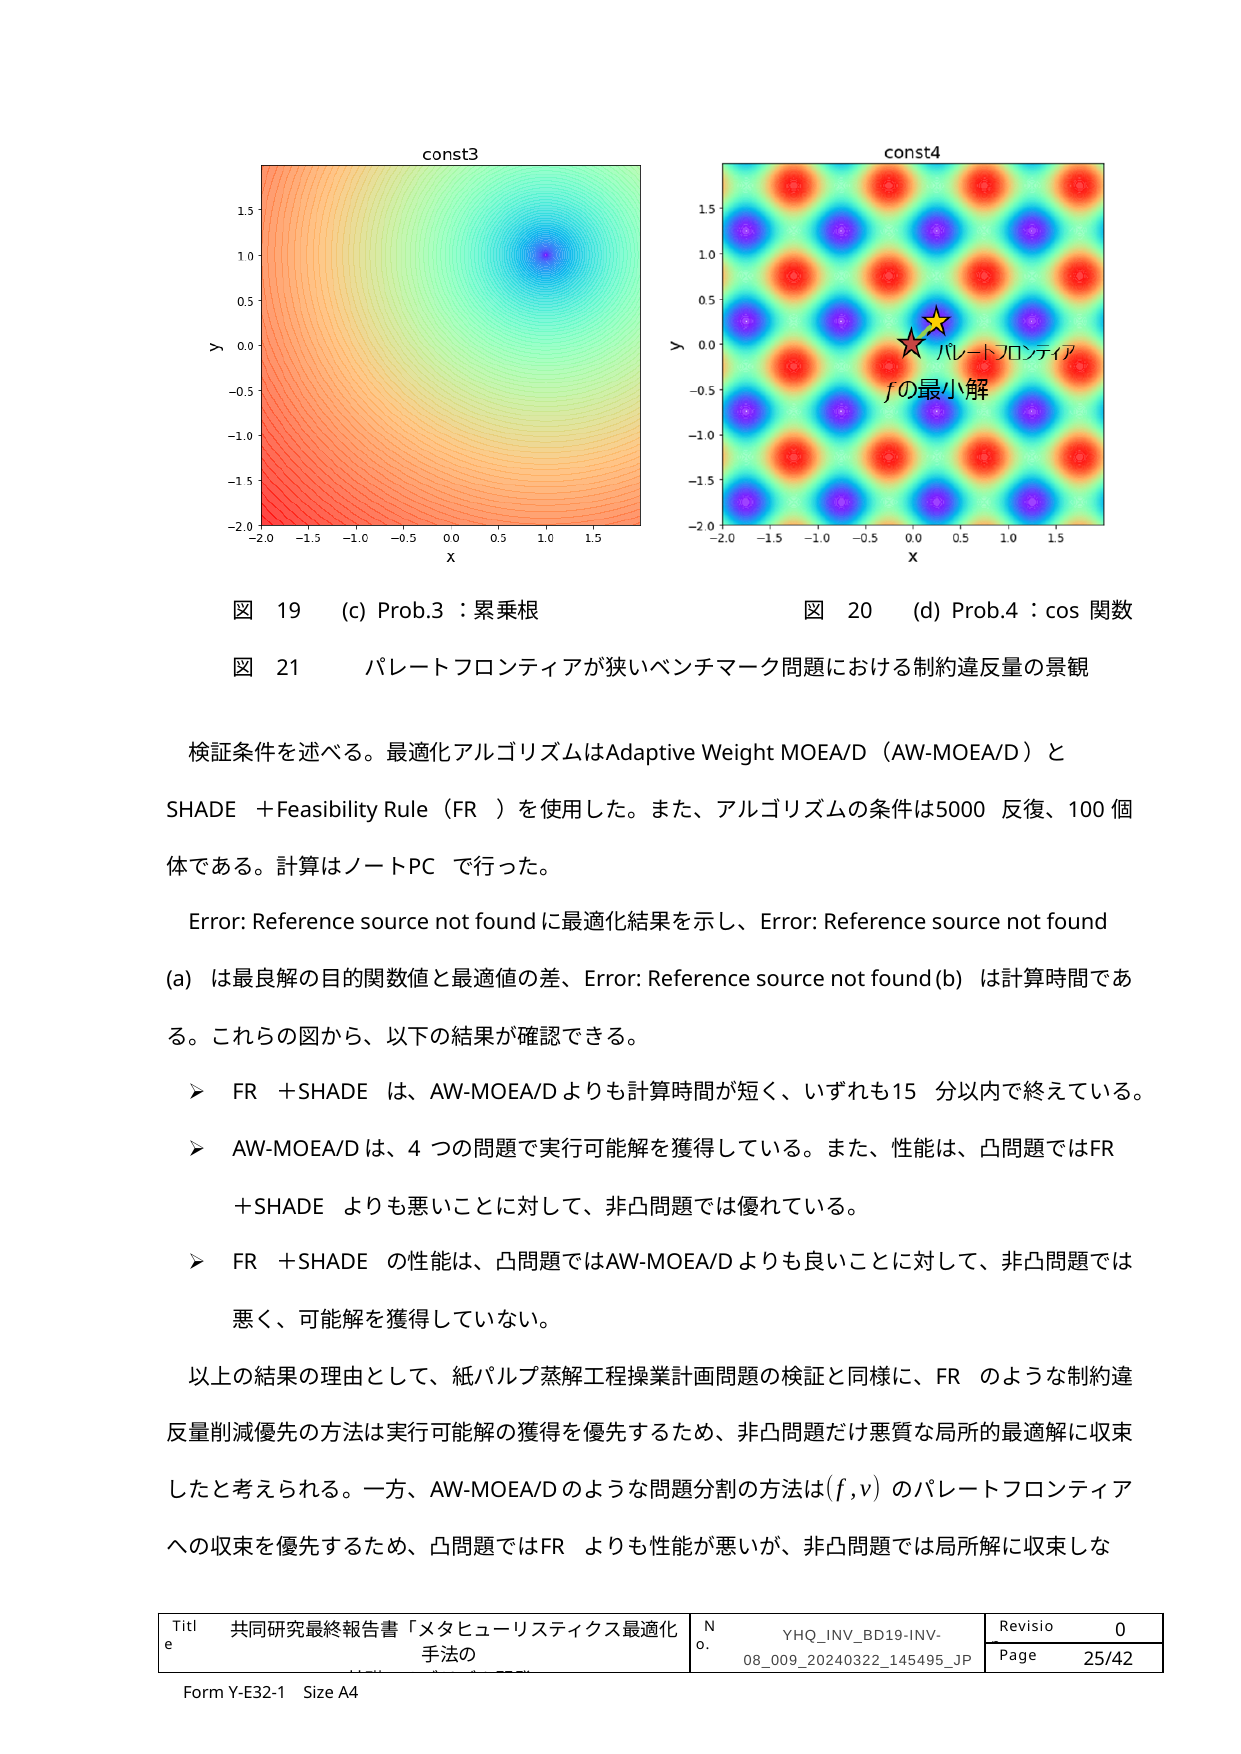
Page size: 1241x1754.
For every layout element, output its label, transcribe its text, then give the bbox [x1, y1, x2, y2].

picture [199, 140, 653, 571]
picture [660, 138, 1119, 571]
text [166, 1346, 1133, 1573]
list FR＋SHADE は、AW-MOEA/Dよりも計算時間が短く、いずれも15分以内で終えている。 [186, 1063, 1133, 1119]
list FR＋SHADEの性能は、凸問題ではAW-MOEA/Dよりも良いことに対して、非凸問題では悪く、可能解を獲得していない。 [186, 1233, 1133, 1346]
text 検証条件を述べる。最適化アルゴリズムはAdaptive Weight MOEA/D（AW-MOEA/D）とSHADE＋Feasibility Rule（FR）を使用した。また、アルゴリズムの条件は5000反復、100個体である。計算はノートPCで行った。 [166, 723, 1133, 893]
list AW-MOEA/Dは、4つの問題で実行可能解を獲得している。また、性能は、凸問題ではFR＋SHADEよりも悪いことに対して、非凸問題では優れている。 [186, 1119, 1133, 1233]
